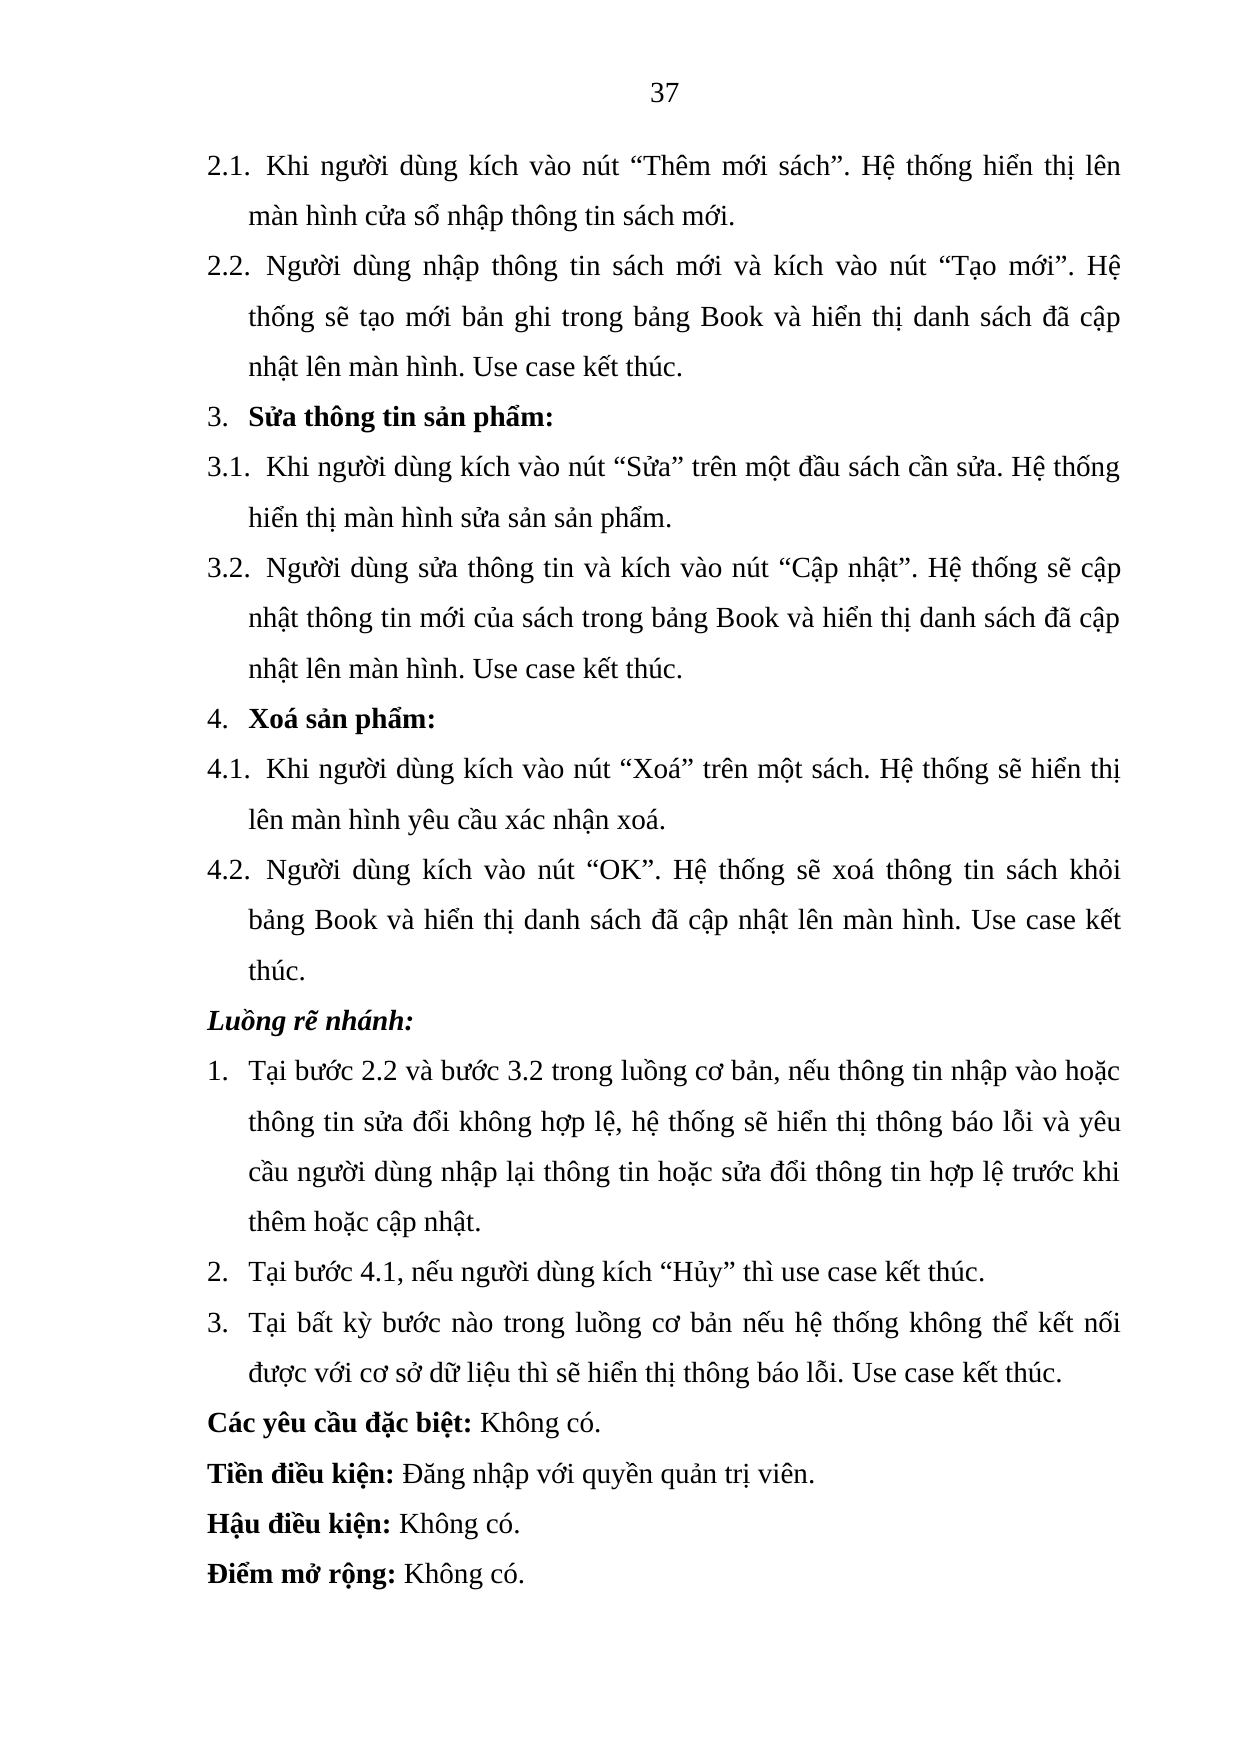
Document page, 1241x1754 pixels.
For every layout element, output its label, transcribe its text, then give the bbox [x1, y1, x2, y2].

text Luồng rẽ nhánh: [207, 1003, 1122, 1037]
list Xoá sản phẩm: [207, 701, 1122, 735]
list Sửa thông tin sản phẩm: [207, 399, 1122, 433]
text Các yêu cầu đặc biệt: Không có. [207, 1406, 1122, 1439]
list Tại bước 4.1, nếu người dùng kích “Hủy” thì use case kết thúc. [207, 1254, 1122, 1288]
list Người dùng nhập thông tin sách mới và kích vào nút “Tạo mới”. Hệ thống sẽ tạo mới bản ghi trong bảng Book và hiển thị danh sách đã cập nhật lên màn hình. Use case kết thúc. [207, 248, 1122, 382]
text Tiền điều kiện: Đăng nhập với quyền quản trị viên. [207, 1456, 1122, 1489]
list Người dùng sửa thông tin và kích vào nút “Cập nhật”. Hệ thống sẽ cập nhật thông tin mới của sách trong bảng Book và hiển thị danh sách đã cập nhật lên màn hình. Use case kết thúc. [207, 550, 1122, 684]
text Điểm mở rộng: Không có. [207, 1556, 1122, 1590]
list Khi người dùng kích vào nút “Thêm mới sách”. Hệ thống hiển thị lên màn hình cửa sổ nhập thông tin sách mới. [207, 148, 1122, 232]
list Tại bước 2.2 và bước 3.2 trong luồng cơ bản, nếu thông tin nhập vào hoặc thông tin sửa đổi không hợp lệ, hệ thống sẽ hiển thị thông báo lỗi và yêu cầu người dùng nhập lại thông tin hoặc sửa đổi thông tin hợp lệ trước khi thêm hoặc cập nhật. [207, 1053, 1122, 1238]
text Hậu điều kiện: Không có. [207, 1506, 1122, 1540]
list Khi người dùng kích vào nút “Sửa” trên một đầu sách cần sửa. Hệ thống hiển thị màn hình sửa sản sản phẩm. [207, 449, 1122, 533]
list Khi người dùng kích vào nút “Xoá” trên một sách. Hệ thống sẽ hiển thị lên màn hình yêu cầu xác nhận xoá. [207, 751, 1122, 835]
list Tại bất kỳ bước nào trong luồng cơ bản nếu hệ thống không thể kết nối được với cơ sở dữ liệu thì sẽ hiển thị thông báo lỗi. Use case kết thúc. [207, 1305, 1122, 1389]
list Người dùng kích vào nút “OK”. Hệ thống sẽ xoá thông tin sách khỏi bảng Book và hiển thị danh sách đã cập nhật lên màn hình. Use case kết thúc. [207, 852, 1122, 986]
